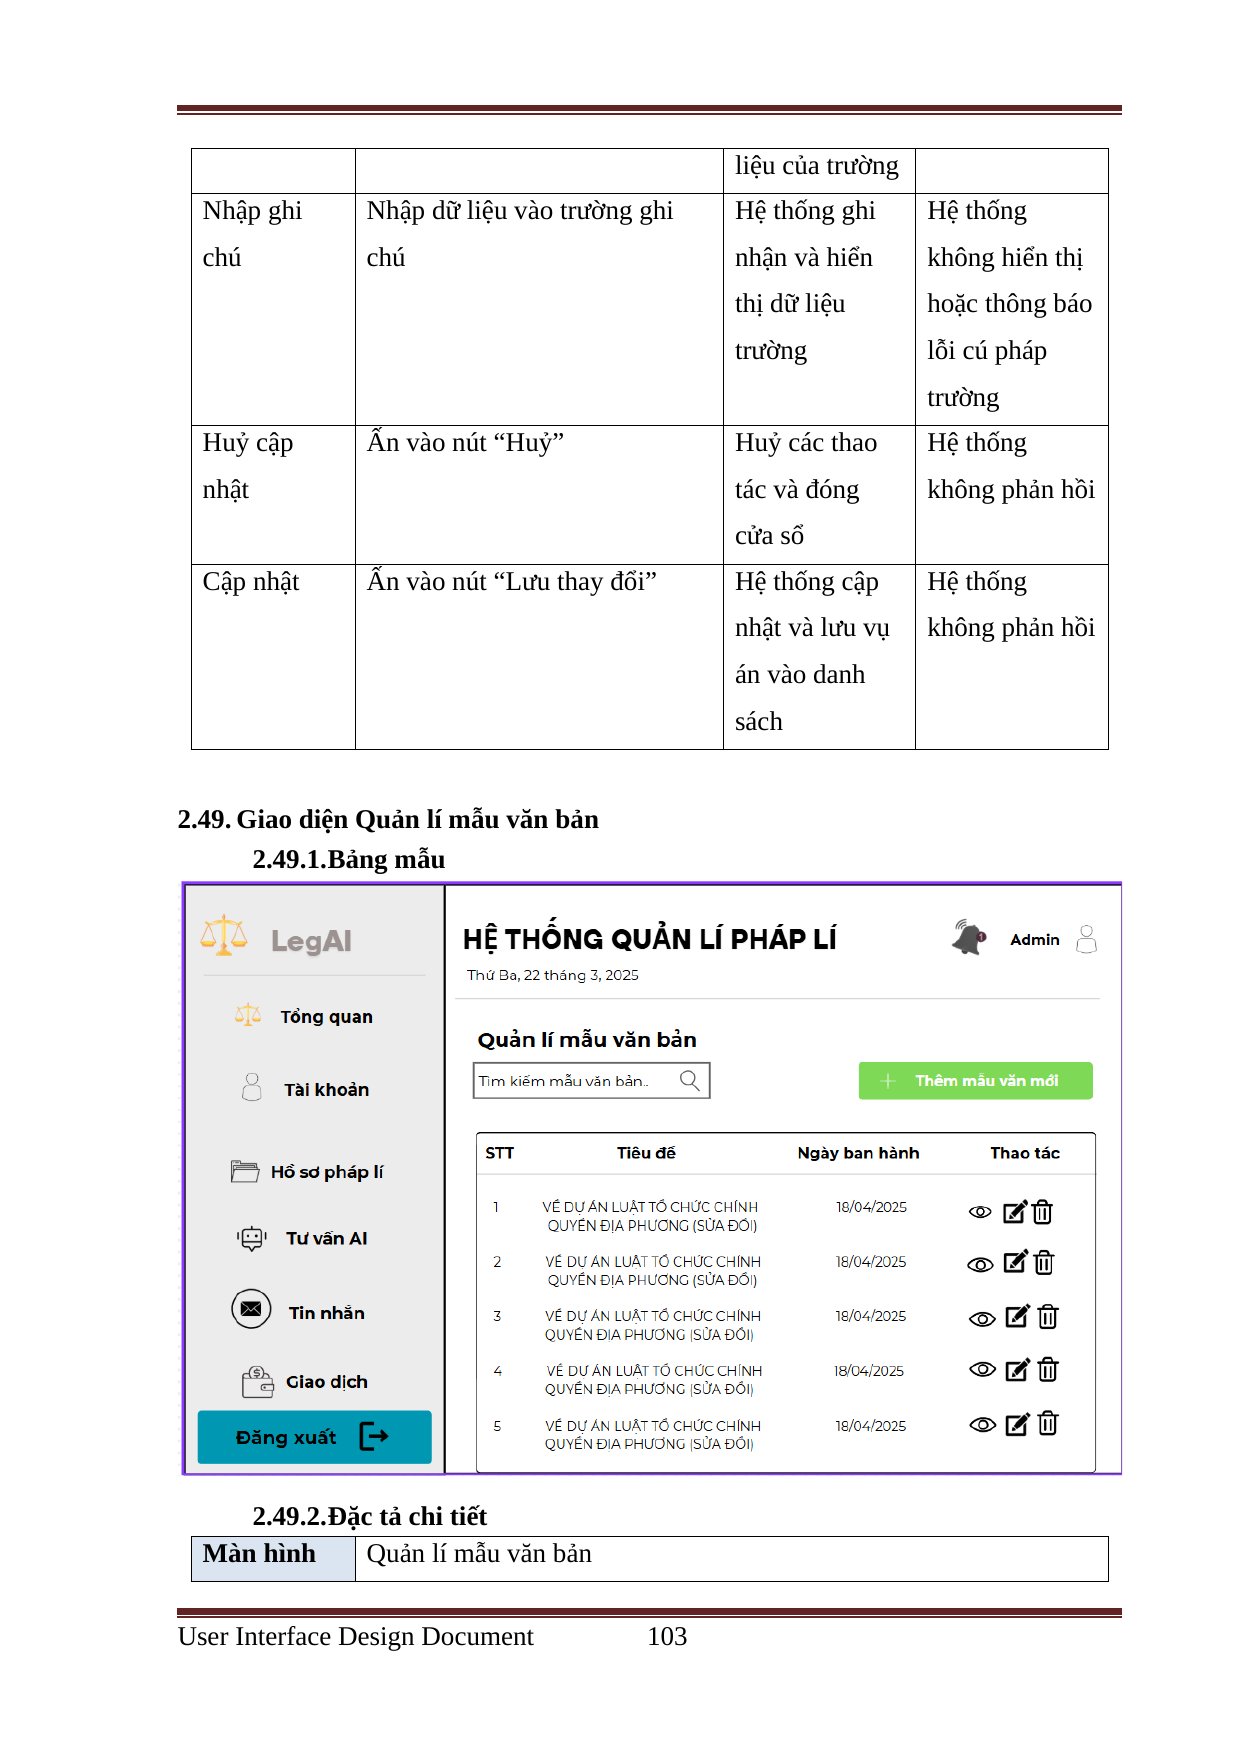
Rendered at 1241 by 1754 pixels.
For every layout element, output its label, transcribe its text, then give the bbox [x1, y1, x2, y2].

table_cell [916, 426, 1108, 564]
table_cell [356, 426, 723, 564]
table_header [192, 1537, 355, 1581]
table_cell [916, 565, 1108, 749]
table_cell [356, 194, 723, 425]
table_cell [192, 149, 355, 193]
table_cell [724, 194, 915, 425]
subtitle Giao diện Quản lí mẫu văn bản [177, 803, 1122, 834]
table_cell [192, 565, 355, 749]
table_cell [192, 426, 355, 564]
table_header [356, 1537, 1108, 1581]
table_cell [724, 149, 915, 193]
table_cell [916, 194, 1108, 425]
subtitle Đặc tả chi tiết [252, 1500, 1122, 1531]
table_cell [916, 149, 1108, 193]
picture [177, 878, 1123, 1476]
subtitle Bảng mẫu [252, 843, 1122, 874]
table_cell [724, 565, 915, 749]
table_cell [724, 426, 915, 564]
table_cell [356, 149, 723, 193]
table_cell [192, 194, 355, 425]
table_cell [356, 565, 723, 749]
